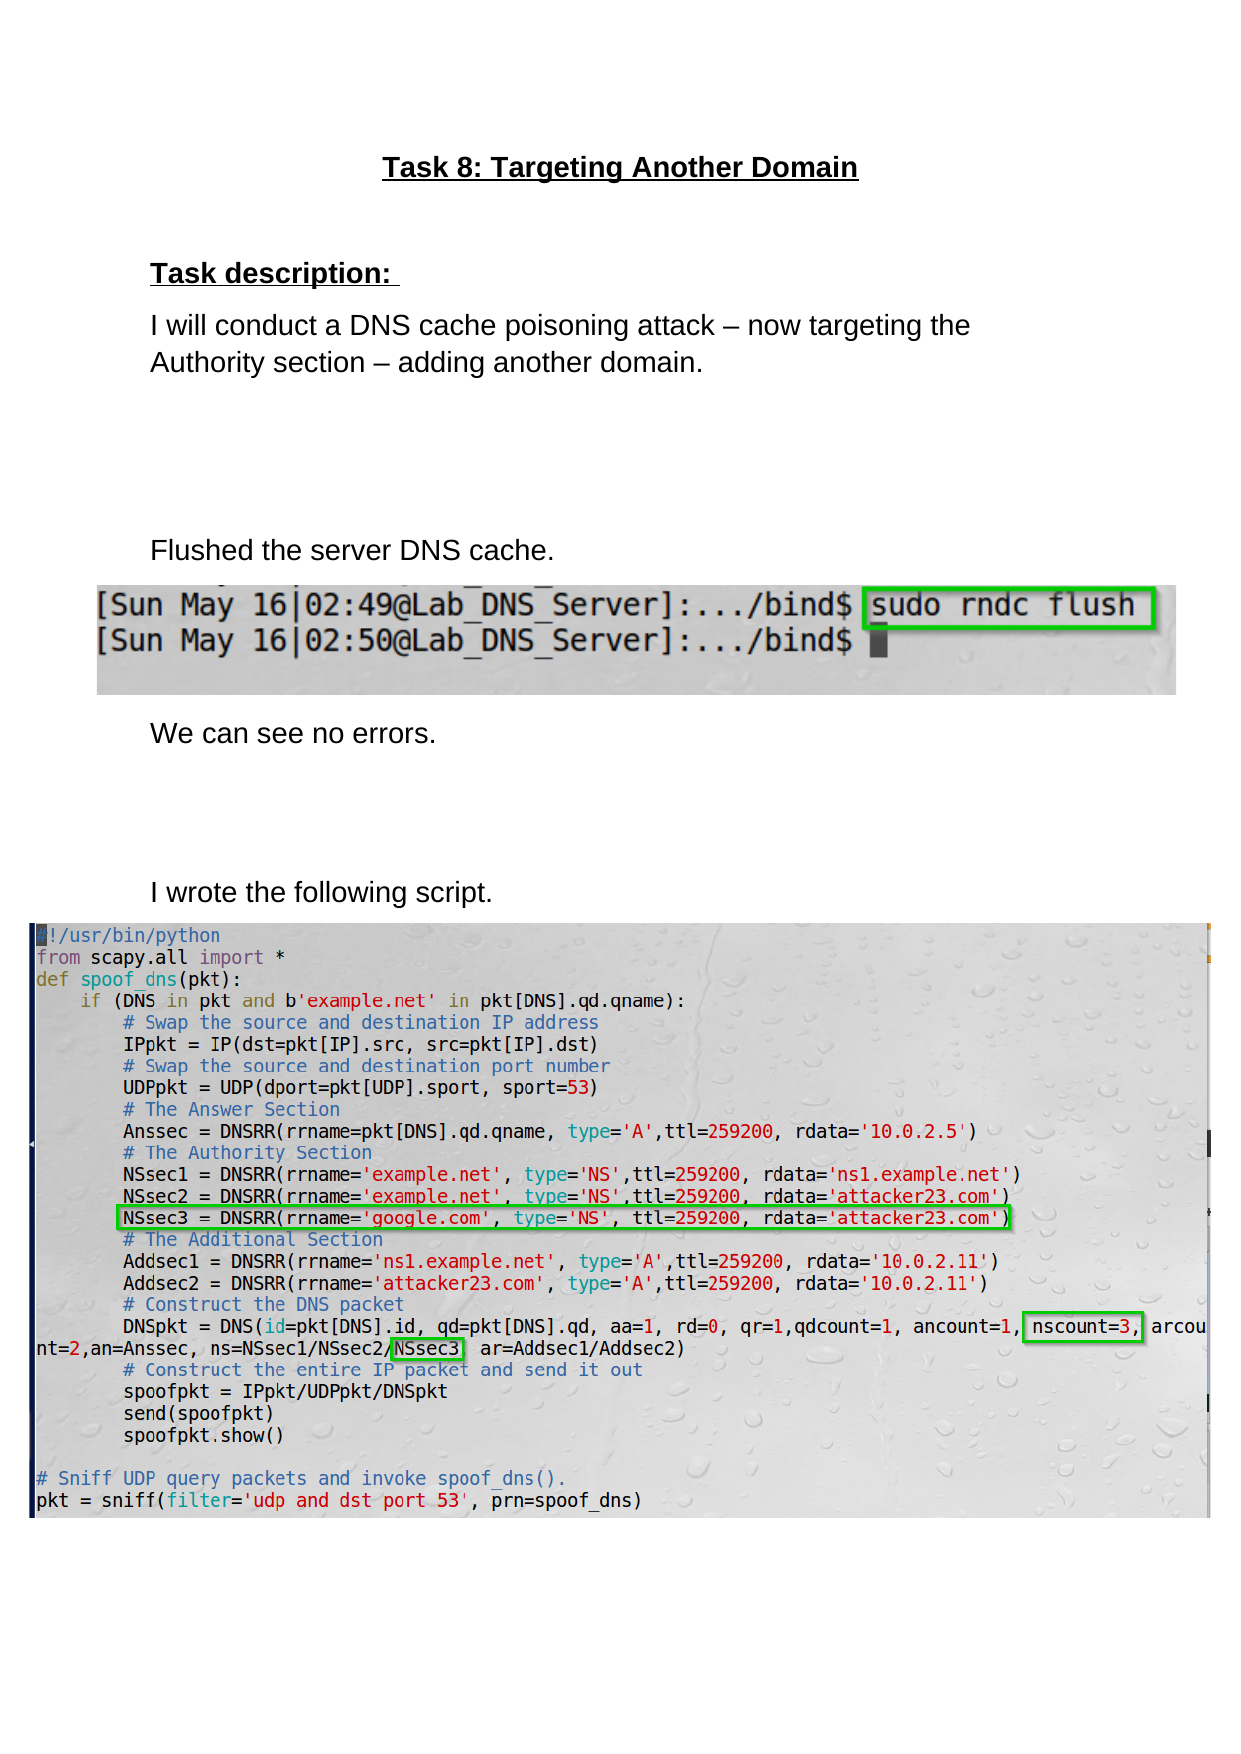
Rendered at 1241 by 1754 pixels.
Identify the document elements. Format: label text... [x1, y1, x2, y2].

text Task 8: Targeting Another Domain [150, 150, 1090, 183]
picture [96, 585, 1177, 695]
text We can see no errors. [150, 695, 1090, 750]
text Task description: [150, 256, 1090, 289]
text Flushed the server DNS cache. [150, 533, 1090, 566]
picture [29, 923, 1211, 1518]
text I will conduct a DNS cache poisoning attack – now targeting the Authority section – adding another domain. [150, 308, 1090, 408]
text I wrote the following script. [150, 875, 1090, 908]
